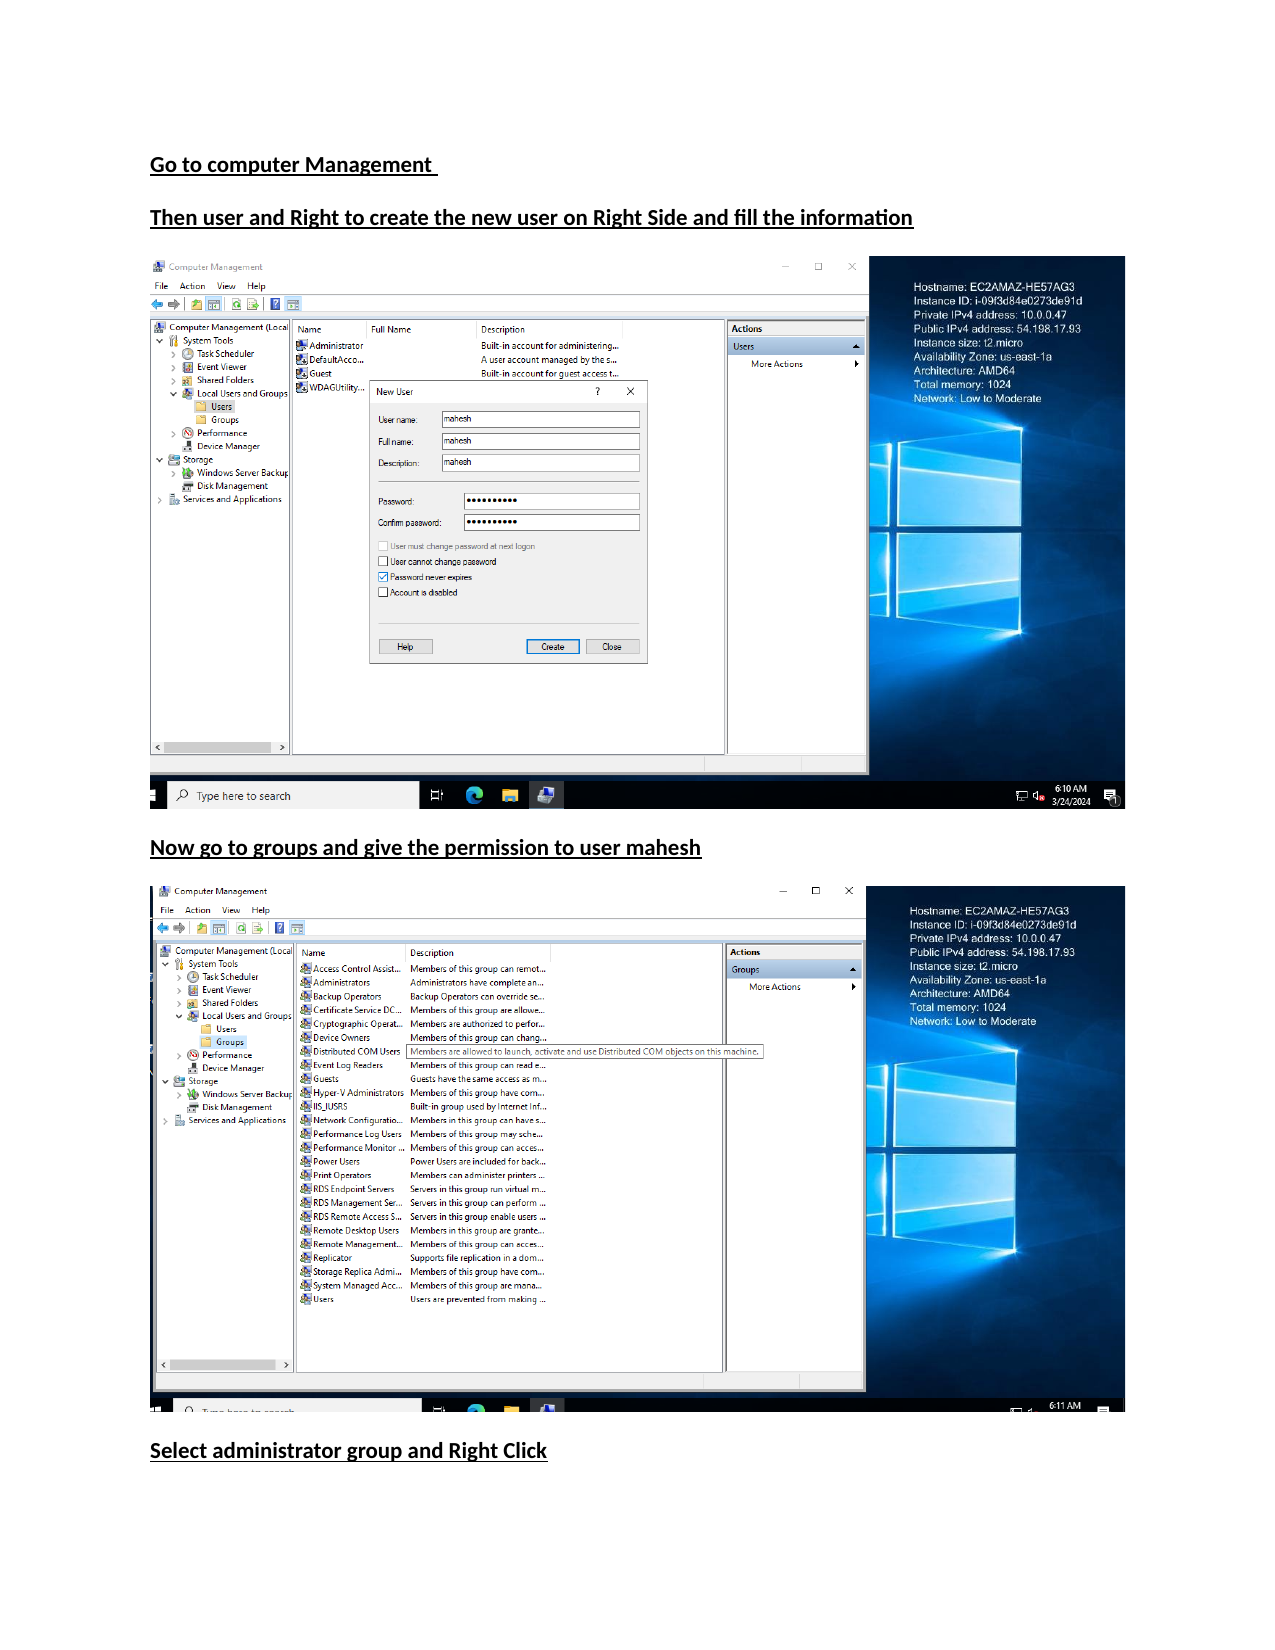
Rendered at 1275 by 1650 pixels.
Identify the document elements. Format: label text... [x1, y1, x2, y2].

picture [150, 256, 1125, 809]
text Now go to groups and give the permission to user mahesh [150, 833, 1125, 861]
text Then user and Right to create the new user on Right Side and fill the information [150, 203, 1125, 231]
text Go to computer Management [150, 150, 1125, 178]
picture [150, 886, 1125, 1412]
text Select administrator group and Right Click [150, 1436, 1125, 1464]
